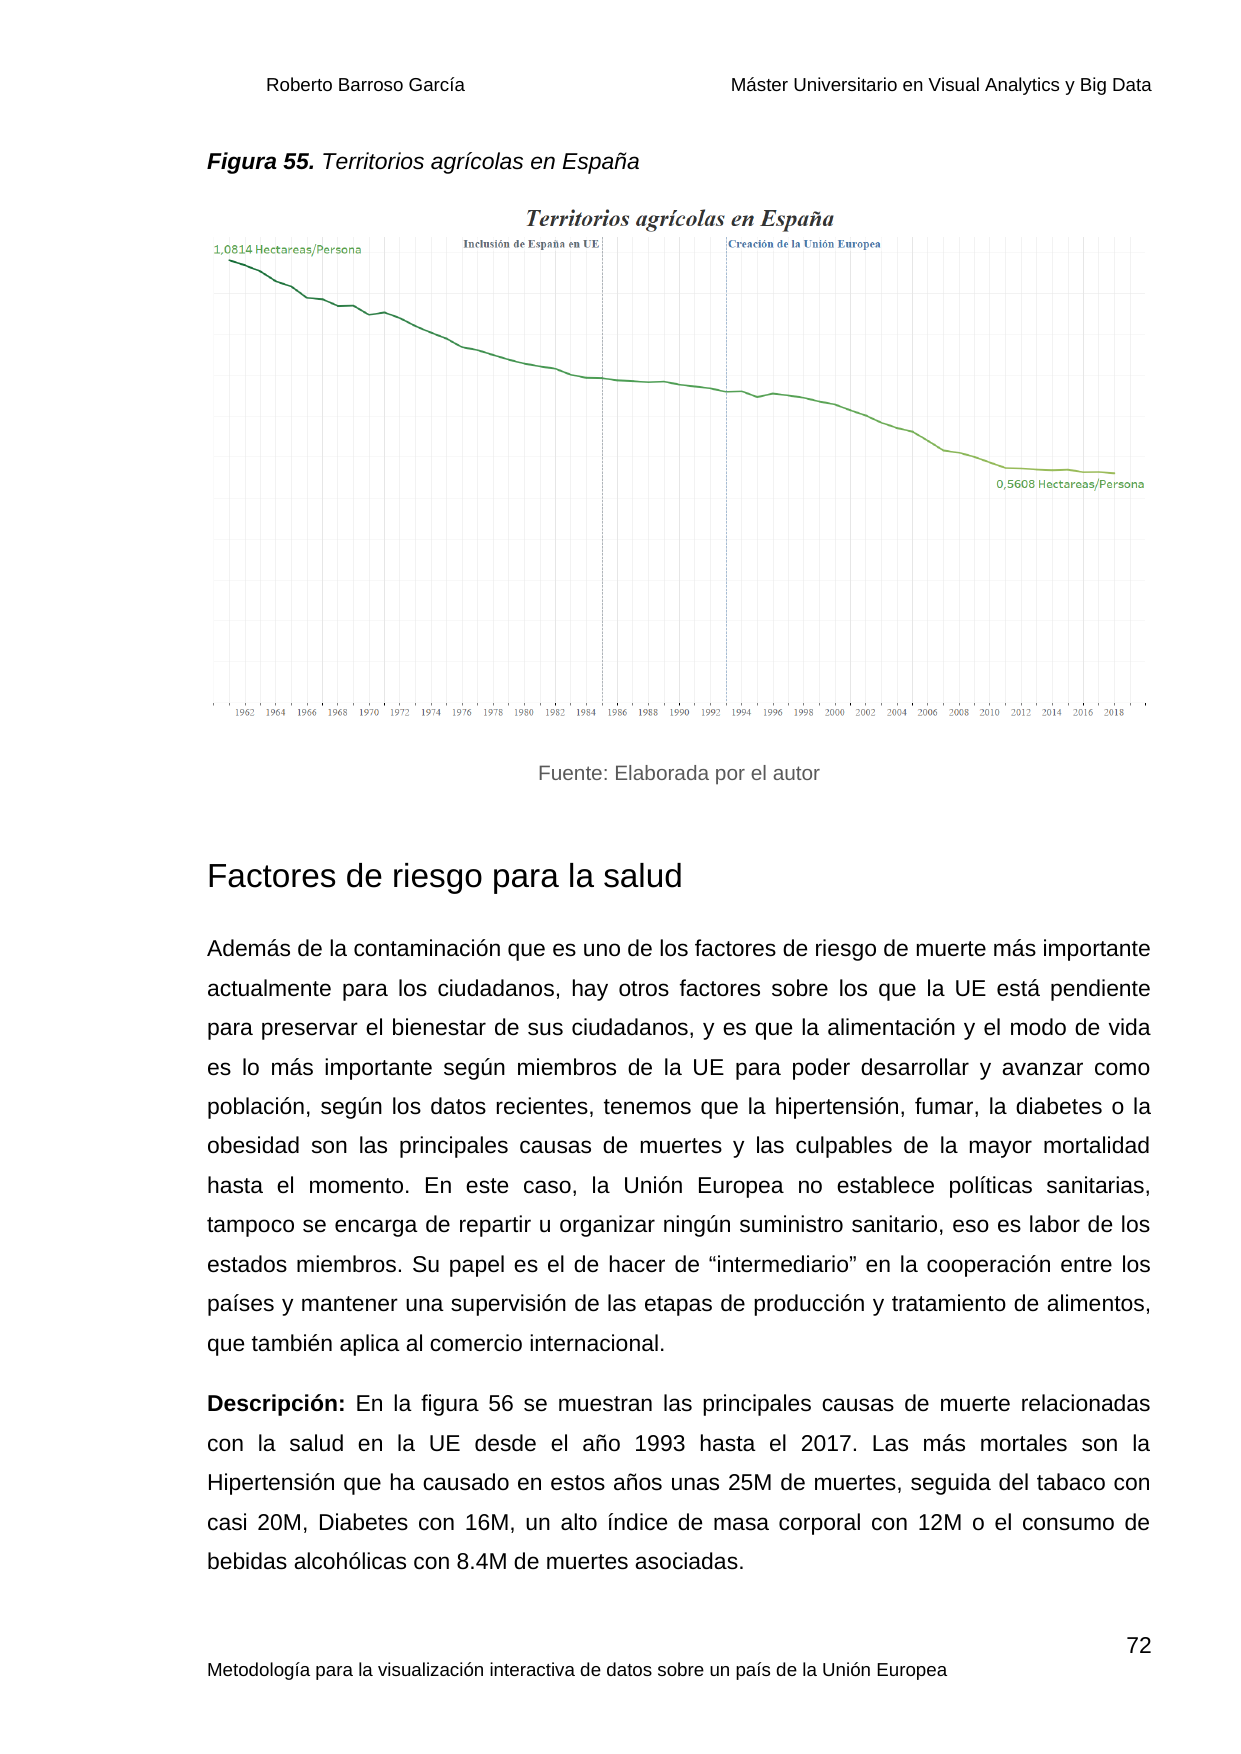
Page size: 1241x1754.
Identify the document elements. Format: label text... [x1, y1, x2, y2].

text Factores de riesgo para la salud [207, 857, 1152, 895]
text Fuente: Elaborada por el autor [207, 760, 1152, 784]
text Figura 55. Territorios agrícolas en España [207, 148, 1152, 174]
text Además de la contaminación que es uno de los factores de riesgo de muerte más importante actualmente para los ciudadanos, hay otros factores sobre los que la UE está pendiente para preservar el bienestar de sus ciudadanos, y es que la alimentación y el modo de vida es lo más importante según miembros de la UE para poder desarrollar y avanzar como población, según los datos recientes, tenemos que la hipertensión, fumar, la diabetes o la obesidad son las principales causas de muertes y las culpables de la mayor mortalidad hasta el momento. En este caso, la Unión Europea no establece políticas sanitarias, tampoco se encarga de repartir u organizar ningún suministro sanitario, eso es labor de los estados miembros. Su papel es el de hacer de “intermediario” en la cooperación entre los países y mantener una supervisión de las etapas de producción y tratamiento de alimentos, que también aplica al comercio internacional. [207, 935, 1152, 1356]
picture [206, 195, 1152, 727]
text Descripción: En la figura 56 se muestran las principales causas de muerte relacionadas con la salud en la UE desde el año 1993 hasta el 2017. Las más mortales son la Hipertensión que ha causado en estos años unas 25M de muertes, seguida del tabaco con casi 20M, Diabetes con 16M, un alto índice de masa corporal con 12M o el consumo de bebidas alcohólicas con 8.4M de muertes asociadas. [207, 1390, 1152, 1574]
